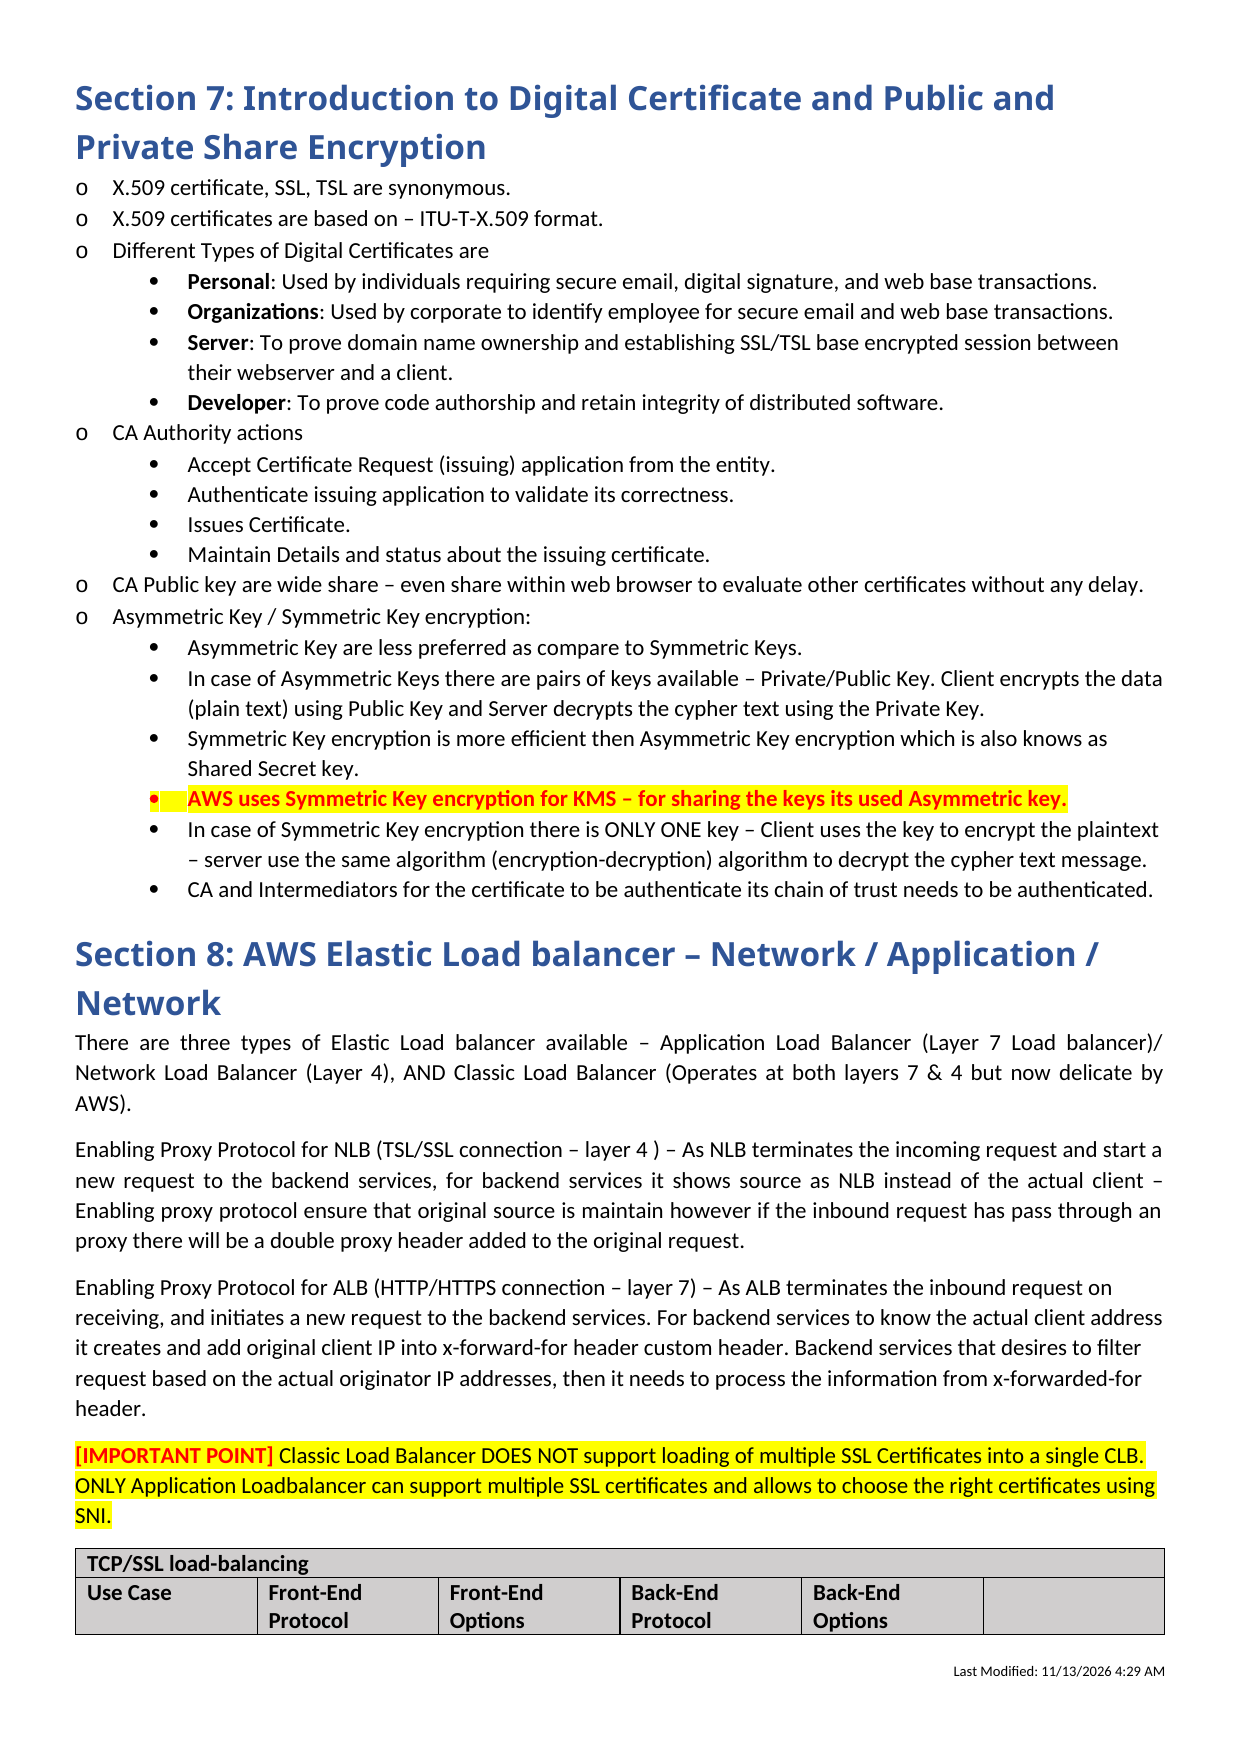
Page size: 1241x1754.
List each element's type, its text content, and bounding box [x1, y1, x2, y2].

list Server: To prove domain name ownership and establishing SSL/TSL base encrypted session between their webserver and a client. [150, 328, 1165, 386]
text [IMPORTANT POINT] Classic Load Balancer DOES NOT support loading of multiple SSL Certificates into a single CLB. ONLY Application Loadbalancer can support multiple SSL certificates and allows to choose the right certificates using SNI. [75, 1441, 1165, 1529]
list Symmetric Key encryption is more efficient then Asymmetric Key encryption which is also knows as Shared Secret key. [150, 724, 1165, 782]
list In case of Asymmetric Keys there are pairs of keys available – Private/Public Key. Client encrypts the data (plain text) using Public Key and Server decrypts the cypher text using the Private Key. [150, 664, 1165, 722]
list CA Public key are wide share – even share within web browser to evaluate other certificates without any delay. [75, 571, 1165, 600]
list Personal: Used by individuals requiring secure email, digital signature, and web base transactions. [150, 267, 1165, 295]
list Accept Certificate Request (issuing) application from the entity. [150, 450, 1165, 478]
list Asymmetric Key / Symmetric Key encryption: [75, 602, 1165, 631]
list Developer: To prove code authorship and retain integrity of distributed software. [150, 388, 1165, 416]
table_cell Back-End Options [802, 1578, 983, 1634]
table_cell Use Case [76, 1578, 257, 1634]
subtitle Section 8: AWS Elastic Load balancer – Network / Application / Network [75, 930, 1165, 1025]
list Maintain Details and status about the issuing certificate. [150, 540, 1165, 568]
text Enabling Proxy Protocol for NLB (TSL/SSL connection – layer 4 ) – As NLB terminates the incoming request and start a new request to the backend services, for backend services it shows source as NLB instead of the actual client – Enabling proxy protocol ensure that original source is maintain however if the inbound request has pass through an proxy there will be a double proxy header added to the original request. [75, 1136, 1165, 1254]
list X.509 certificate, SSL, TSL are synonymous. [75, 173, 1165, 202]
subtitle Section 7: Introduction to Digital Certificate and Public and Private Share Encryption [75, 75, 1165, 169]
table_cell [984, 1578, 1164, 1634]
list Different Types of Digital Certificates are [75, 236, 1165, 265]
table_cell Front-End Options [439, 1578, 619, 1634]
list X.509 certificates are based on – ITU-T-X.509 format. [75, 204, 1165, 233]
list CA and Intermediators for the certificate to be authenticate its chain of trust needs to be authenticated. [150, 875, 1165, 903]
list In case of Symmetric Key encryption there is ONLY ONE key – Client uses the key to encrypt the plaintext – server use the same algorithm (encryption-decryption) algorithm to decrypt the cypher text message. [150, 815, 1165, 873]
table_cell Front-End Protocol [258, 1578, 438, 1634]
list Issues Certificate. [150, 510, 1165, 538]
text There are three types of Elastic Load balancer available – Application Load Balancer (Layer 7 Load balancer)/ Network Load Balancer (Layer 4), AND Classic Load Balancer (Operates at both layers 7 & 4 but now delicate by AWS). [75, 1028, 1165, 1117]
list AWS uses Symmetric Key encryption for KMS – for sharing the keys its used Asymmetric key. [150, 784, 1165, 813]
text Enabling Proxy Protocol for ALB (HTTP/HTTPS connection – layer 7) – As ALB terminates the inbound request on receiving, and initiates a new request to the backend services. For backend services to know the actual client address it creates and add original client IP into x-forward-for header custom header. Backend services that desires to filter request based on the actual originator IP addresses, then it needs to process the information from x-forwarded-for header. [75, 1273, 1165, 1422]
table_cell Back-End Protocol [621, 1578, 801, 1634]
list CA Authority actions [75, 418, 1165, 447]
table_header TCP/SSL load-balancing [76, 1549, 1164, 1577]
list Asymmetric Key are less preferred as compare to Symmetric Keys. [150, 633, 1165, 662]
list Organizations: Used by corporate to identify employee for secure email and web base transactions. [150, 297, 1165, 326]
list Authenticate issuing application to validate its correctness. [150, 480, 1165, 508]
